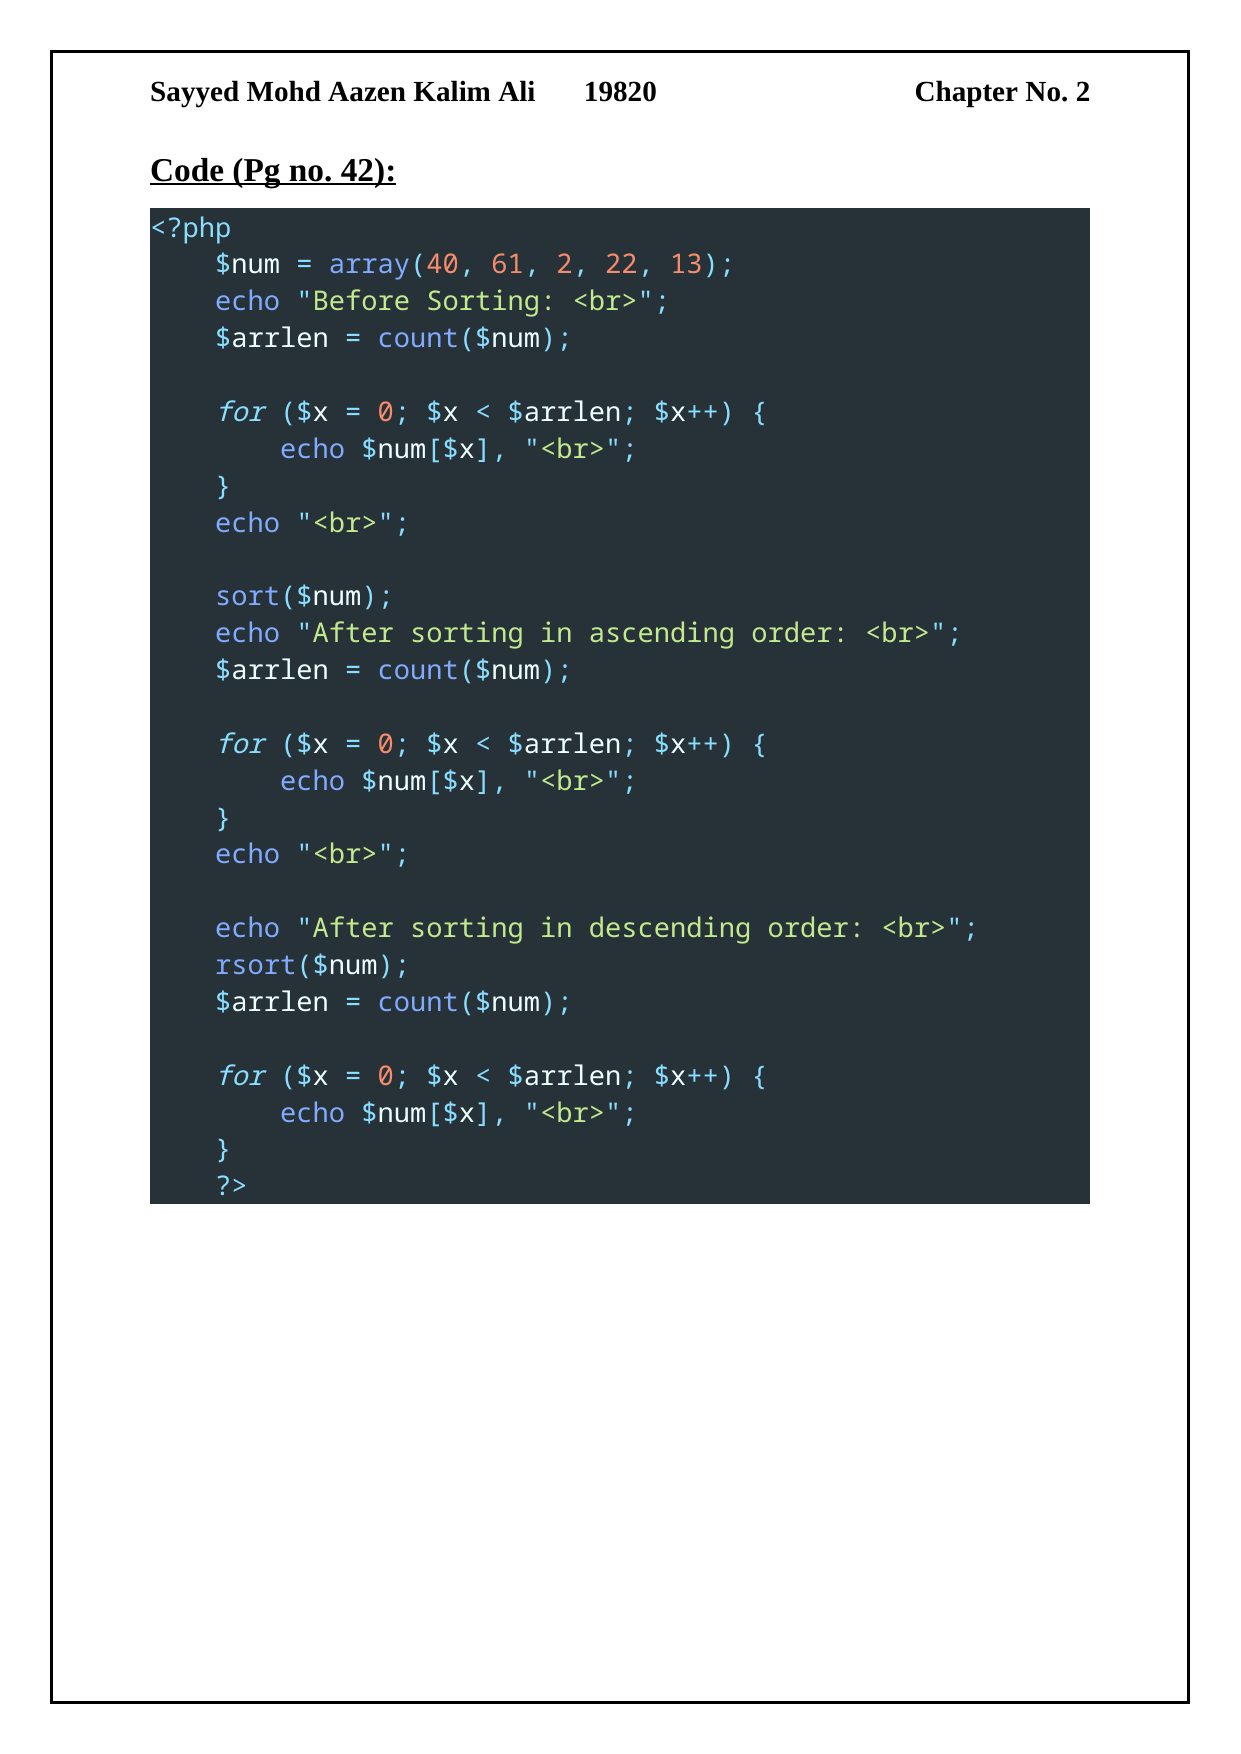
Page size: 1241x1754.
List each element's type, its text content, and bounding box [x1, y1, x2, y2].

text echo "After sorting in descending order: <br>"; [150, 909, 1090, 946]
text for ($x = 0; $x < $arrlen; $x++) { [150, 724, 1090, 761]
text Code (Pg no. 42): [150, 150, 1090, 188]
text for ($x = 0; $x < $arrlen; $x++) { [150, 1056, 1090, 1093]
text echo $num[$x], "<br>"; [150, 761, 1090, 798]
text $arrlen = count($num); [150, 651, 1090, 687]
text for ($x = 0; $x < $arrlen; $x++) { [150, 392, 1090, 429]
text } [150, 1130, 1090, 1167]
text } [150, 466, 1090, 503]
text $num = array(40, 61, 2, 22, 13); [150, 245, 1090, 282]
text $arrlen = count($num); [150, 982, 1090, 1019]
text echo "Before Sorting: <br>"; [150, 282, 1090, 319]
text } [150, 798, 1090, 835]
text echo $num[$x], "<br>"; [150, 429, 1090, 466]
text ?> [150, 1167, 1090, 1204]
text sort($num); [150, 577, 1090, 614]
text echo "<br>"; [150, 503, 1090, 540]
text $arrlen = count($num); [150, 319, 1090, 356]
text <?php [150, 208, 1090, 245]
text echo "<br>"; [150, 835, 1090, 872]
text echo $num[$x], "<br>"; [150, 1093, 1090, 1130]
text rsort($num); [150, 946, 1090, 982]
text echo "After sorting in ascending order: <br>"; [150, 614, 1090, 651]
